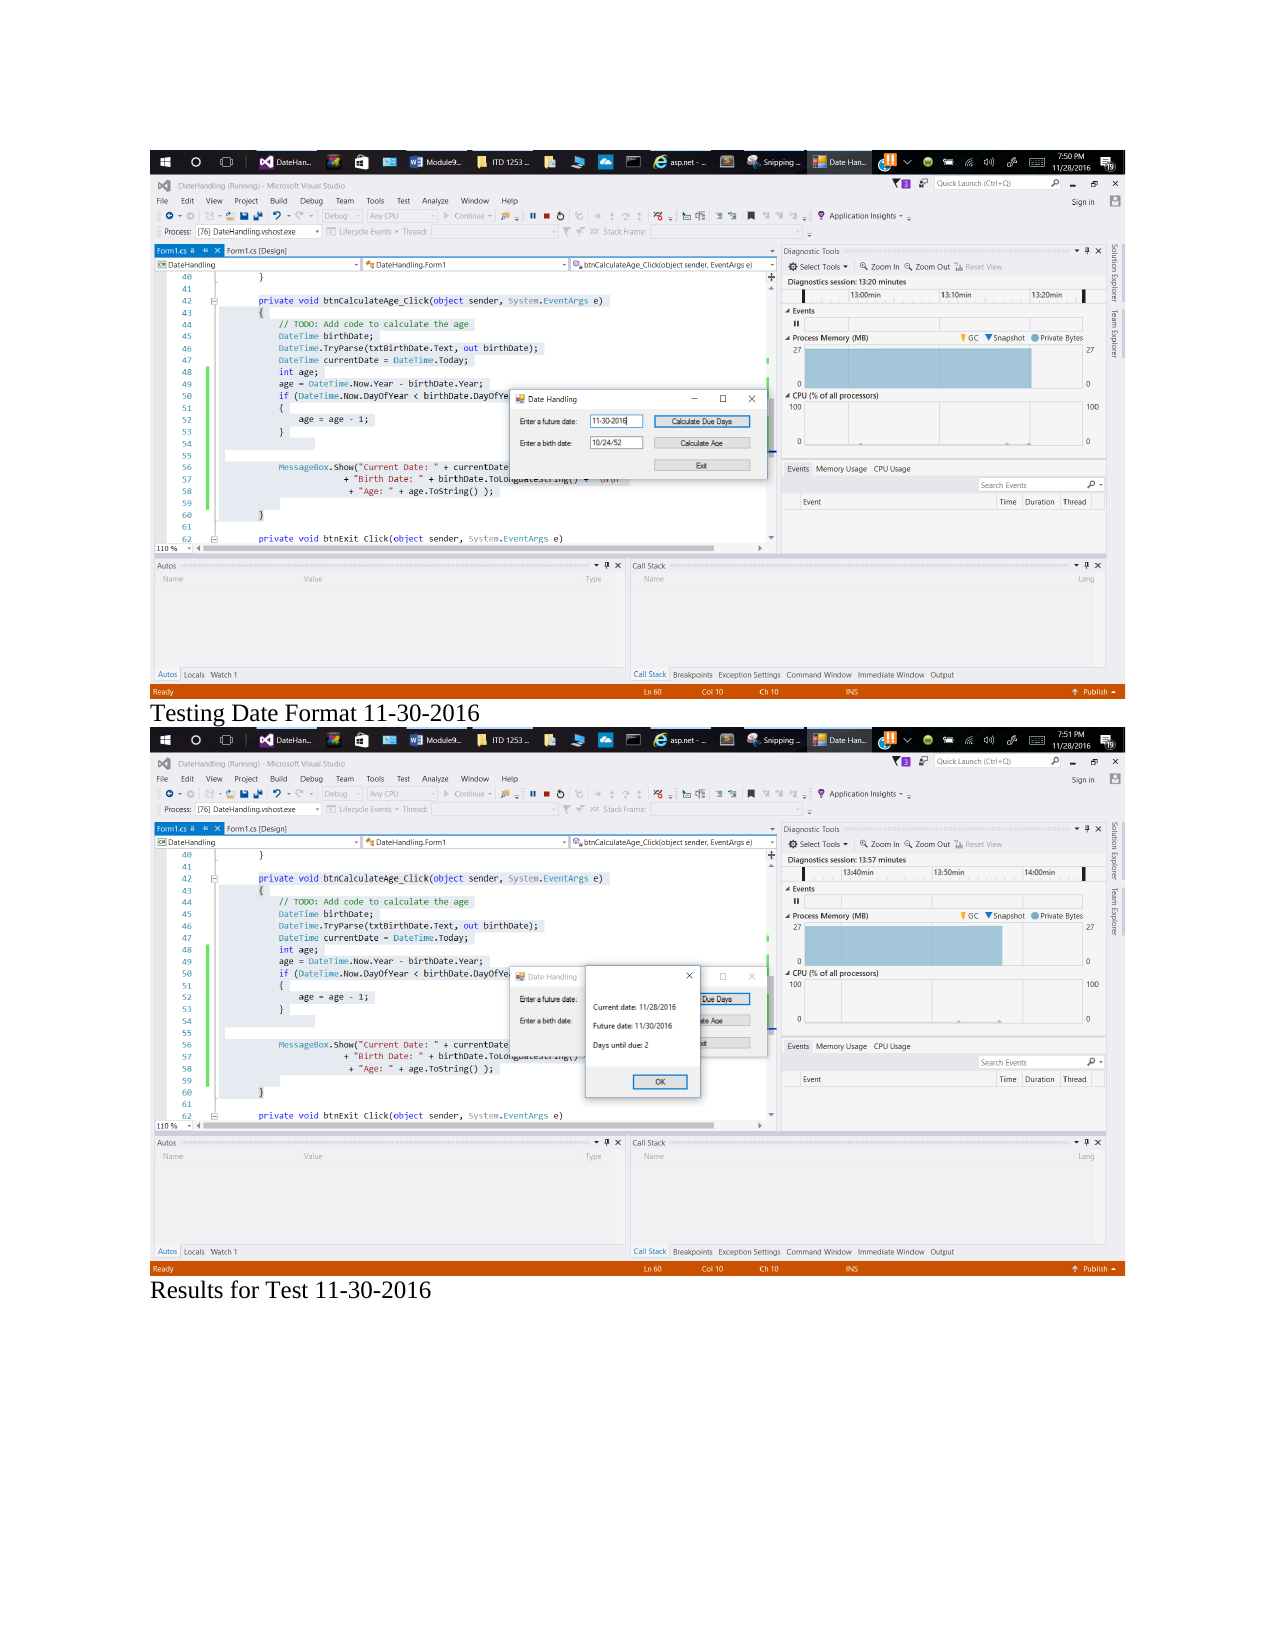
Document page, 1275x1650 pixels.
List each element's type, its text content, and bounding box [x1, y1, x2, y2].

text Results for Test 11-30-2016 [150, 1276, 1125, 1304]
picture [150, 150, 1125, 699]
text Testing Date Format 11-30-2016 [150, 699, 1125, 727]
picture [150, 727, 1125, 1276]
